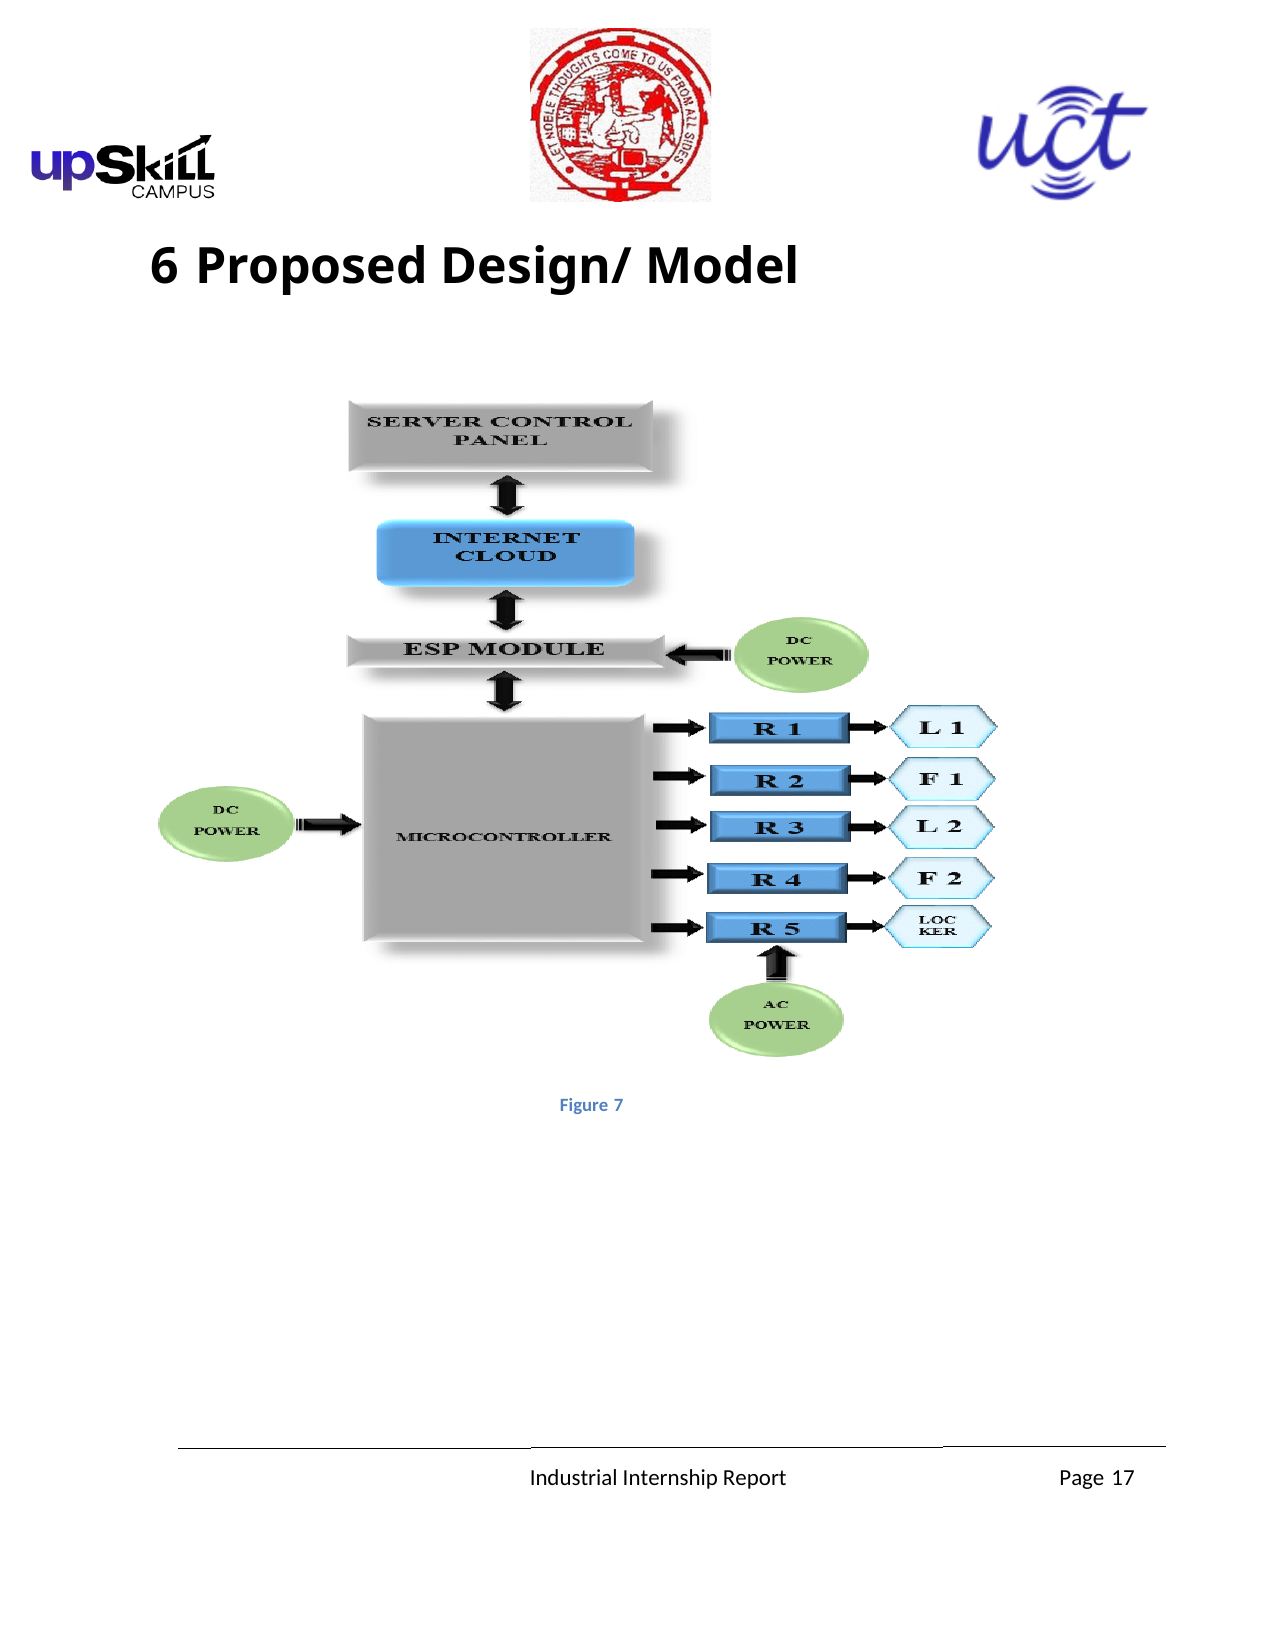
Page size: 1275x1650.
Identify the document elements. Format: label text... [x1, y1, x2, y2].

subtitle Proposed Design/ Model [150, 230, 1134, 298]
picture [530, 28, 712, 202]
picture [975, 76, 1154, 202]
picture [0, 122, 246, 202]
picture [150, 383, 1009, 1069]
